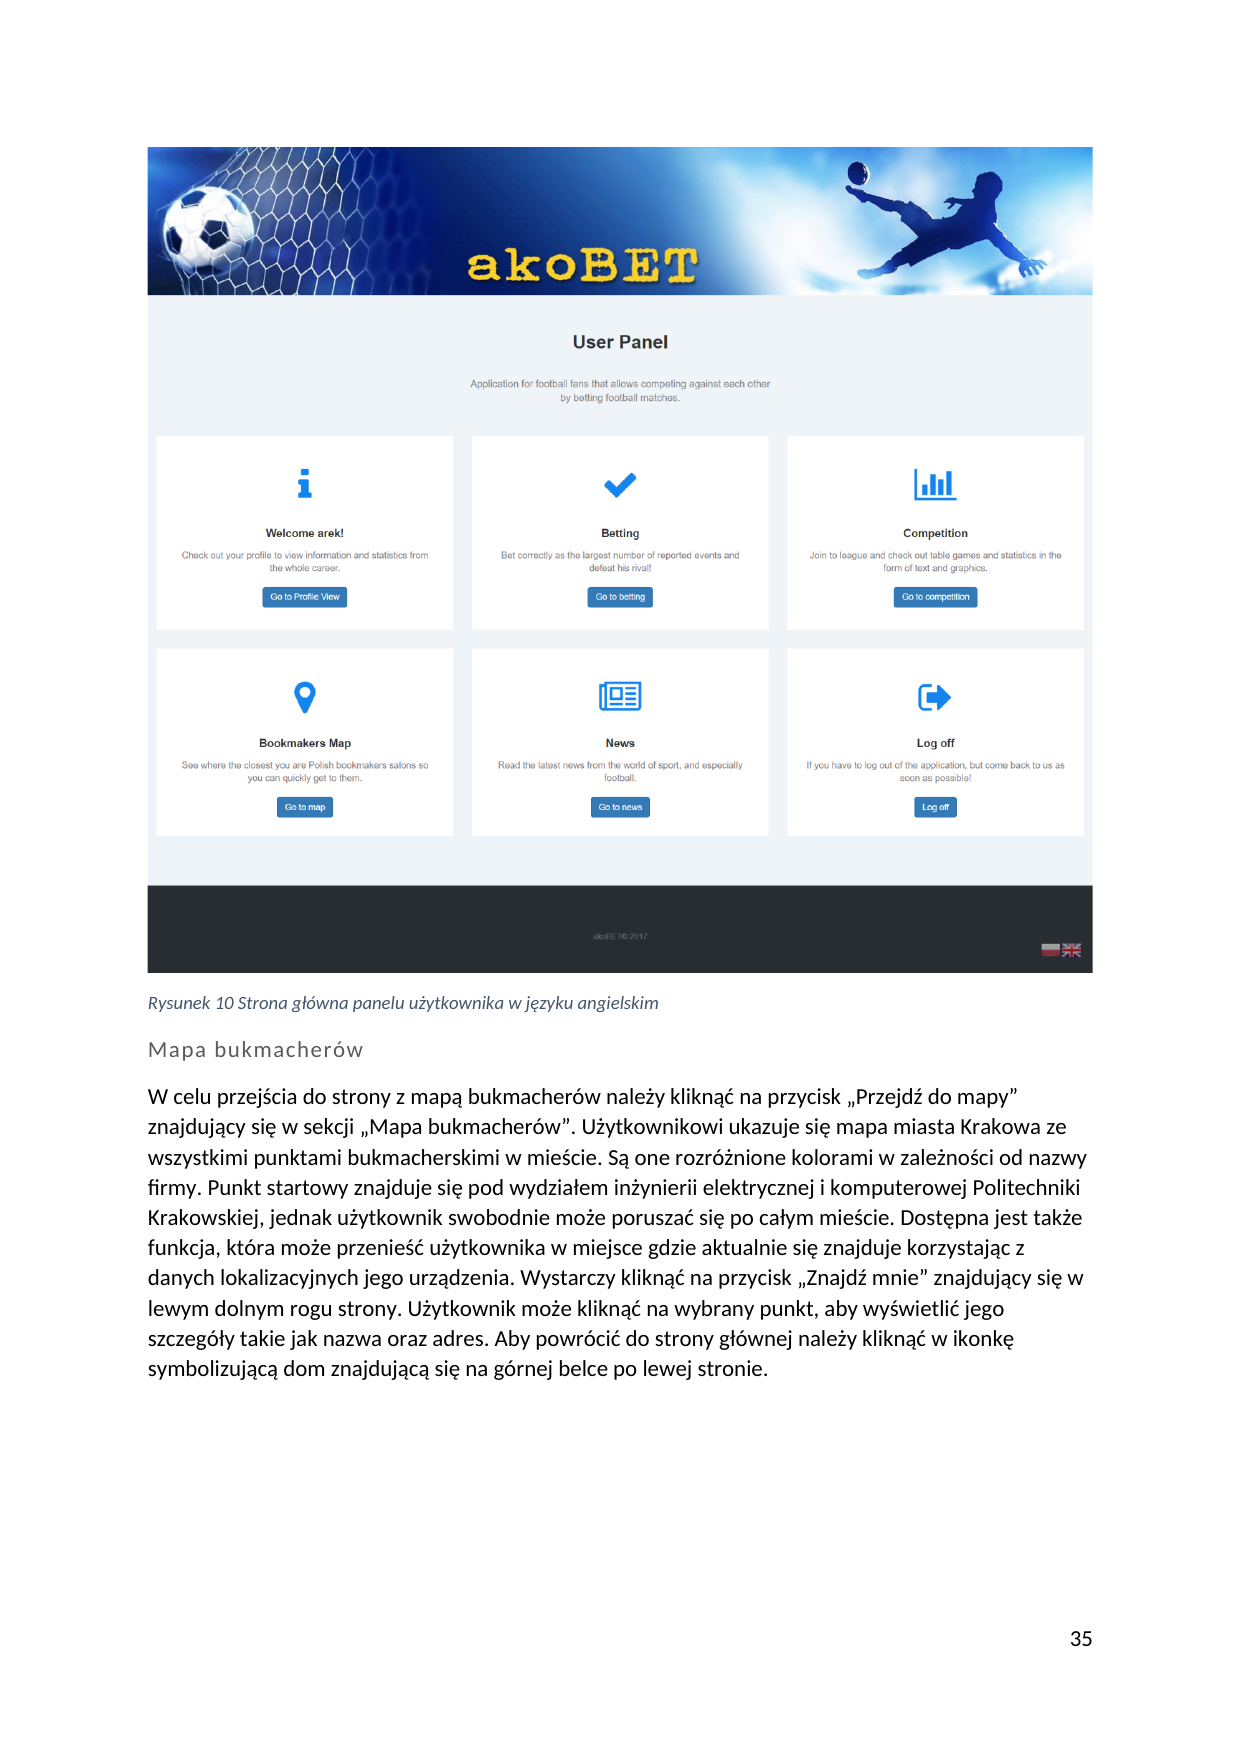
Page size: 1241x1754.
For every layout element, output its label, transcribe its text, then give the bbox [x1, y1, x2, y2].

text Rysunek 10 Strona główna panelu użytkownika w języku angielskim [148, 992, 1093, 1014]
subtitle Mapa bukmacherów [148, 1035, 1093, 1063]
text W celu przejścia do strony z mapą bukmacherów należy kliknąć na przycisk „Przejdź do mapy” znajdujący się w sekcji „Mapa bukmacherów”. Użytkownikowi ukazuje się mapa miasta Krakowa ze wszystkimi punktami bukmacherskimi w mieście. Są one rozróżnione kolorami w zależności od nazwy firmy. Punkt startowy znajduje się pod wydziałem inżynierii elektrycznej i komputerowej Politechniki Krakowskiej, jednak użytkownik swobodnie może poruszać się po całym mieście. Dostępna jest także funkcja, która może przenieść użytkownika w miejsce gdzie aktualnie się znajduje korzystając z danych lokalizacyjnych jego urządzenia. Wystarczy kliknąć na przycisk „Znajdź mnie” znajdujący się w lewym dolnym rogu strony. Użytkownik może kliknąć na wybrany punkt, aby wyświetlić jego szczegóły takie jak nazwa oraz adres. Aby powrócić do strony głównej należy kliknąć w ikonkę symbolizującą dom znajdującą się na górnej belce po lewej stronie. [148, 1082, 1093, 1382]
picture [147, 147, 1093, 973]
